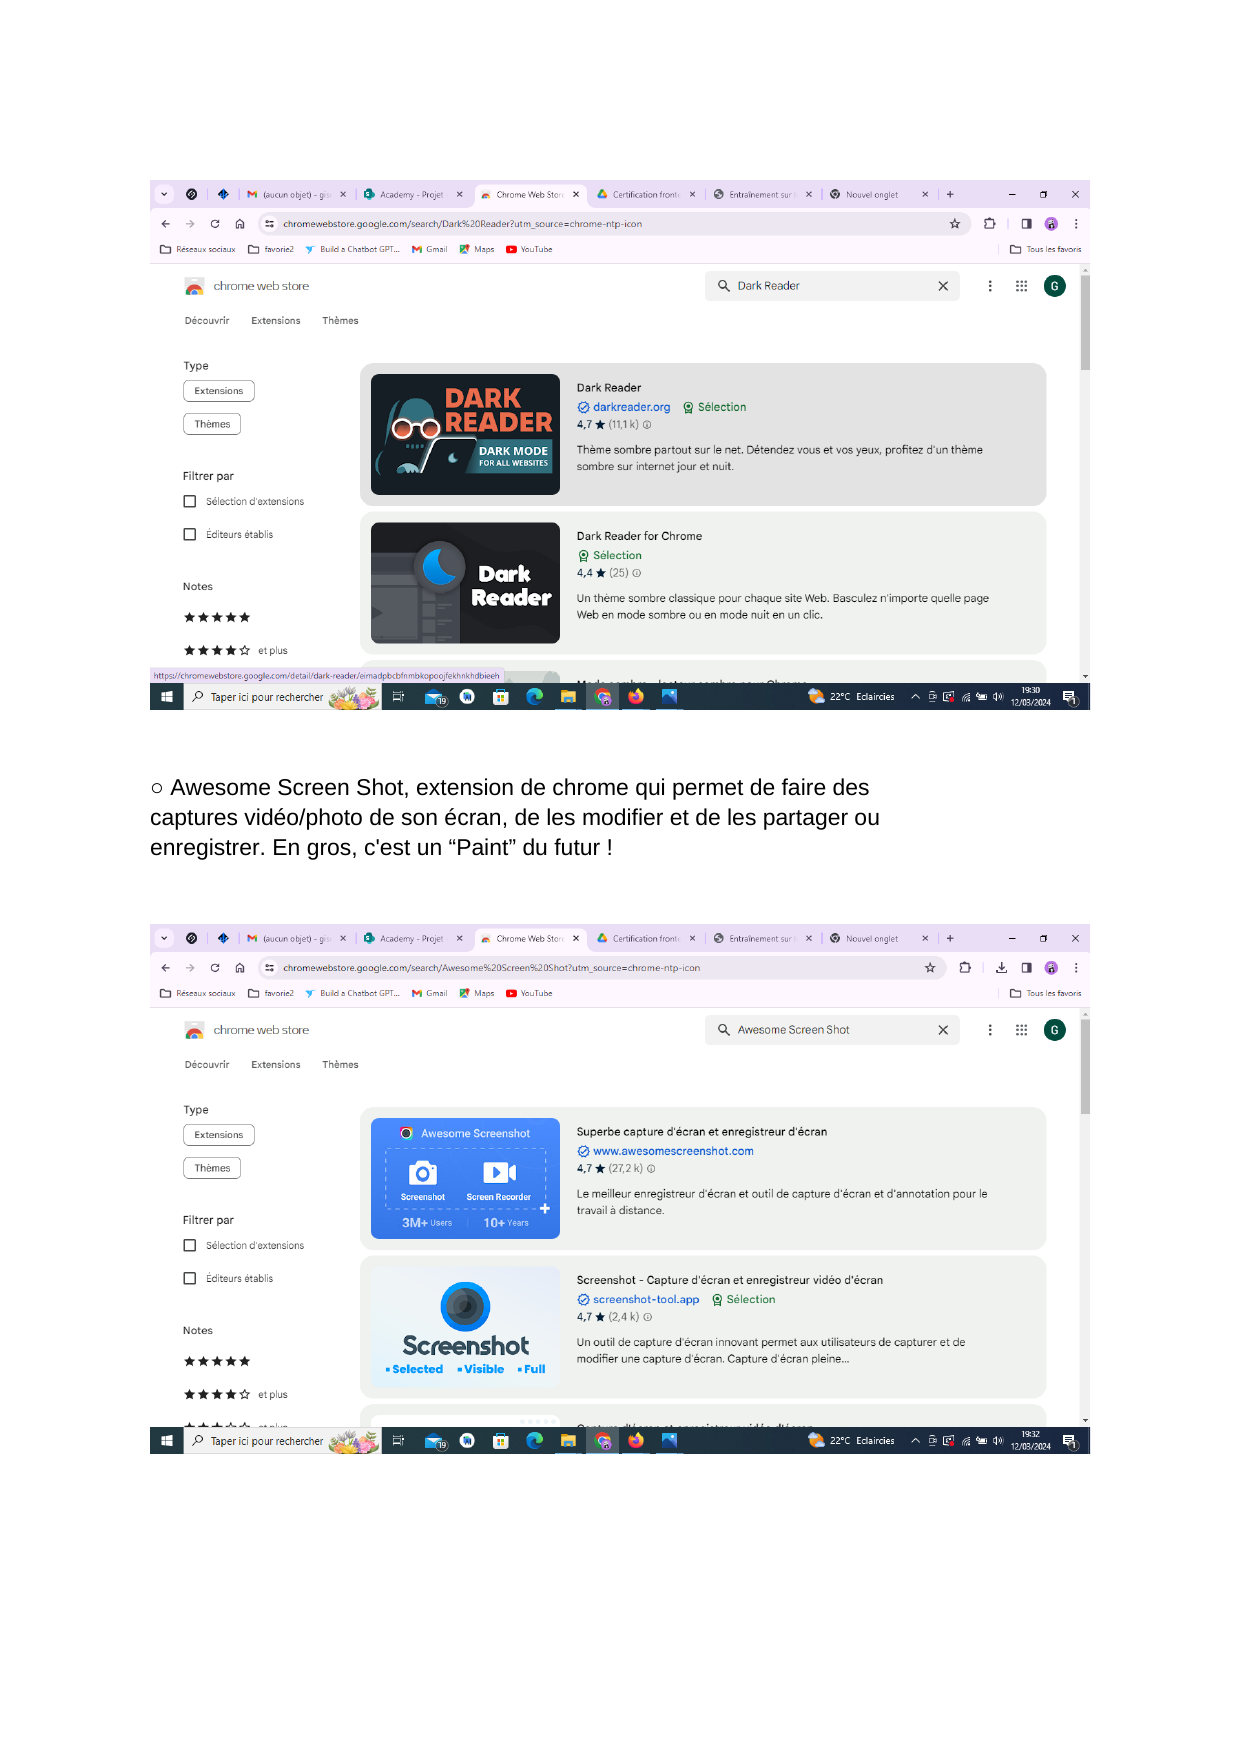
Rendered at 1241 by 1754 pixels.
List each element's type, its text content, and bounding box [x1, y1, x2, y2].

picture [150, 180, 1091, 710]
text enregistrer. En gros, c'est un “Paint” du futur ! [150, 834, 1090, 860]
text ○ Awesome Screen Shot, extension de chrome qui permet de faire des [150, 774, 1090, 800]
picture [150, 924, 1091, 1454]
text captures vidéo/photo de son écran, de les modifier et de les partager ou [150, 804, 1090, 830]
